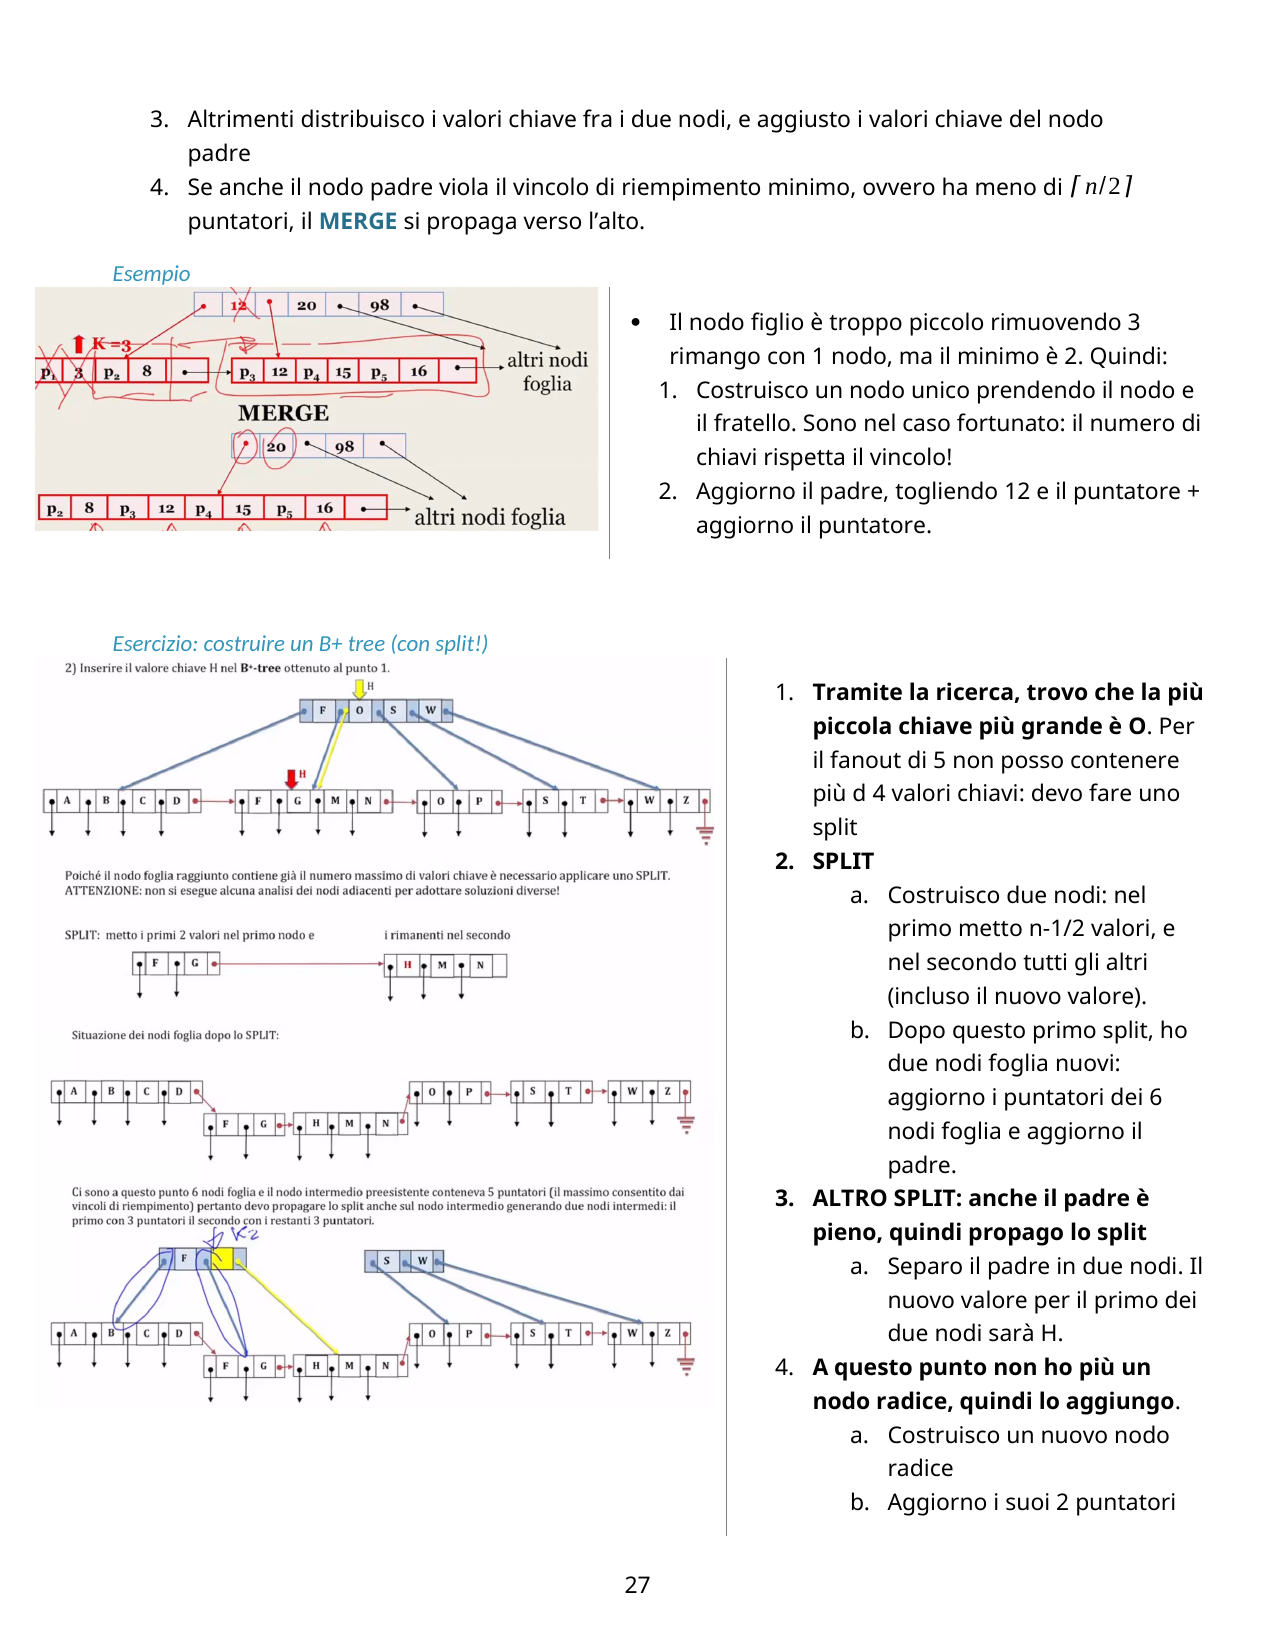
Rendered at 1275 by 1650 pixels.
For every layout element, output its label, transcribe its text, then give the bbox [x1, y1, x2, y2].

subtitle Esercizio: costruire un B+ tree (con split!) [112, 629, 1162, 657]
picture [35, 287, 599, 531]
list Se anche il nodo padre viola il vincolo di riempimento minimo, ovvero ha meno di puntatori, il MERGE si propaga verso l’alto. [150, 171, 1162, 236]
picture [35, 657, 715, 1409]
list Altrimenti distribuisco i valori chiave fra i due nodi, e aggiusto i valori chiave del nodo padre [150, 103, 1162, 168]
table_header [24, 287, 609, 558]
subtitle Esempio [112, 259, 1162, 287]
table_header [727, 658, 1220, 1536]
table_header Il nodo figlio è troppo piccolo rimuovendo 3 rimango con 1 nodo, ma il minimo è 2. Quindi: Costruisco un nodo unico prendendo il nodo e il fratello. Sono nel caso fortunato: il numero di chiavi rispetta il vincolo! Aggiorno il padre, togliendo 12 e il puntatore + aggiorno il puntatore. [610, 287, 1220, 558]
table_header [24, 658, 726, 1536]
